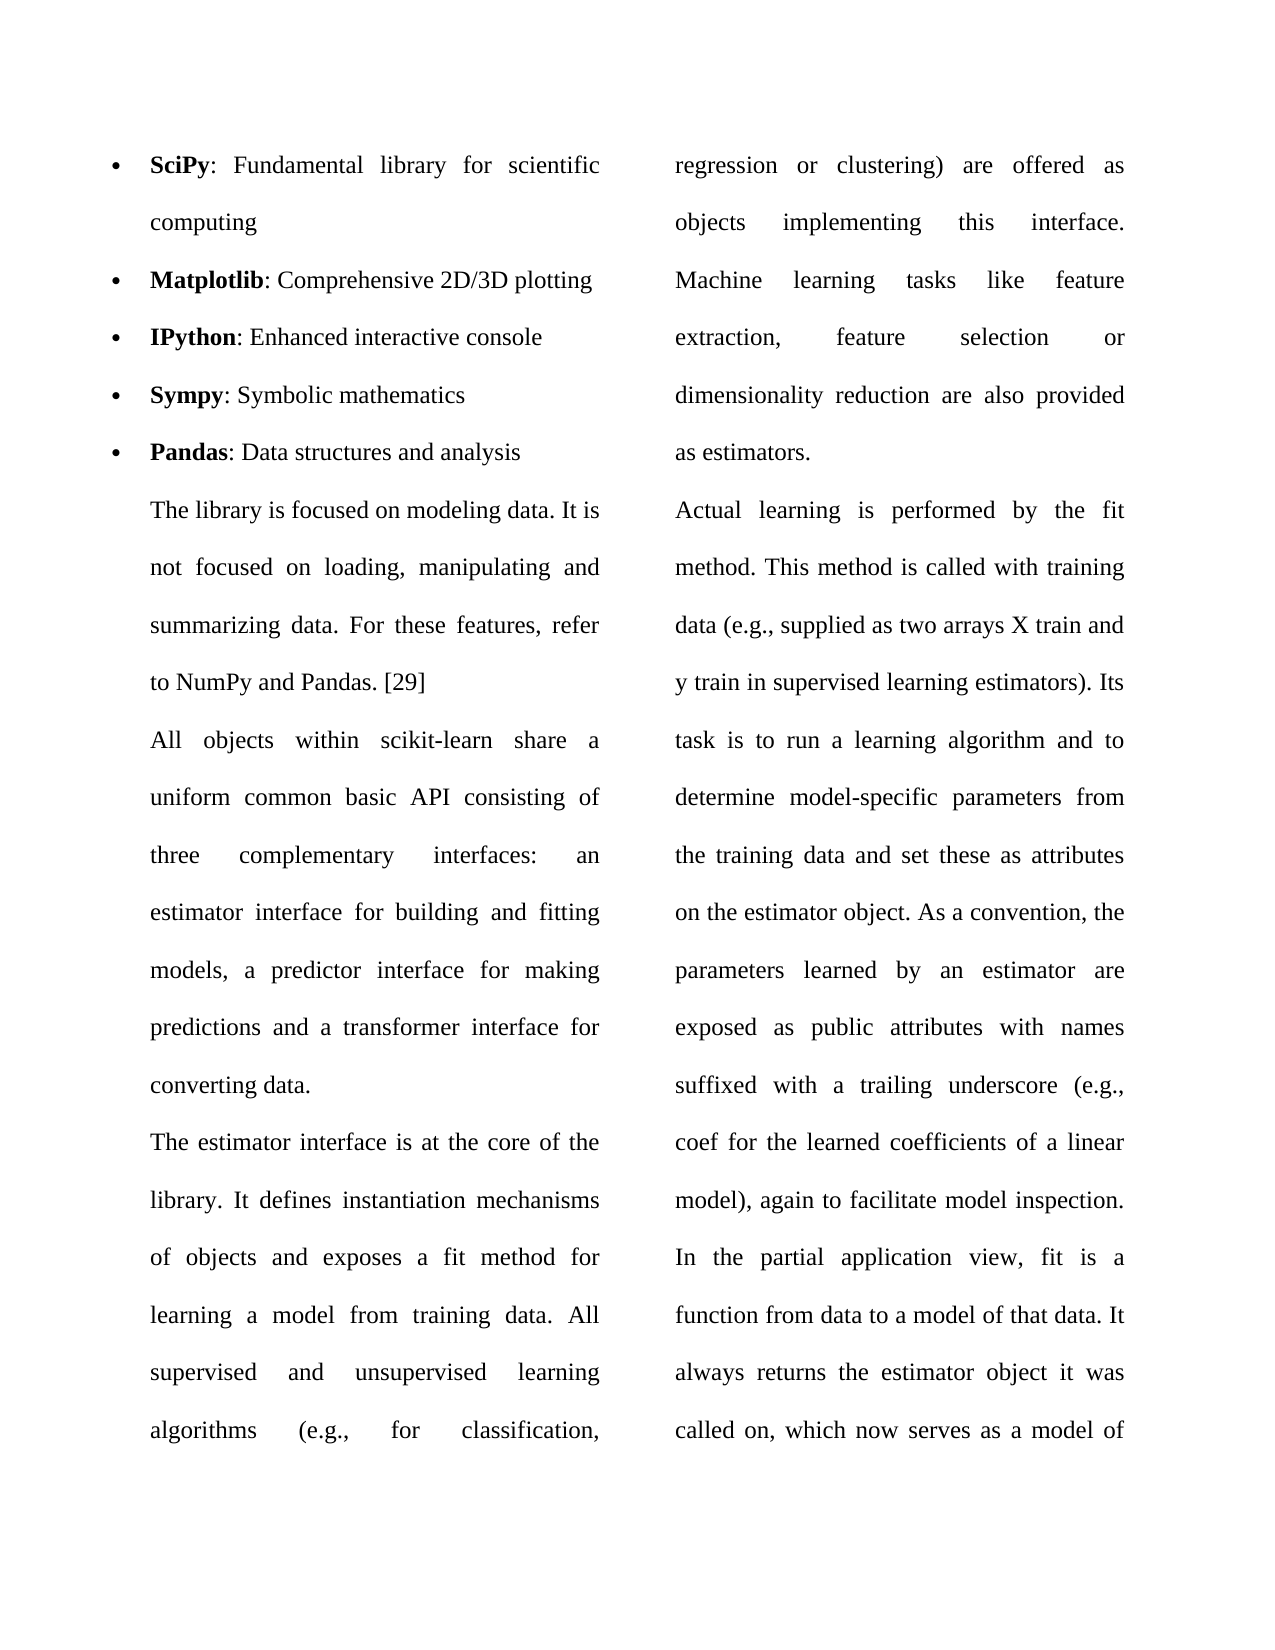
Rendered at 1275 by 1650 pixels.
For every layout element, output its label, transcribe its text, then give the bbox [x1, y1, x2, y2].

text The estimator interface is at the core of the library. It defines instantiation mechanisms of objects and exposes a fit method for learning a model from training data. All supervised and unsupervised learning algorithms (e.g., for classification, regression or clustering) are offered as objects implementing this interface. Machine learning tasks like feature extraction, feature selection or dimensionality reduction are also provided as estimators. [150, 1127, 600, 1444]
text All objects within scikit-learn share a uniform common basic API consisting of three complementary interfaces: an estimator interface for building and fitting models, a predictor interface for making predictions and a transformer interface for converting data. [150, 725, 600, 1099]
text The estimator interface is at the core of the library. It defines instantiation mechanisms of objects and exposes a fit method for learning a model from training data. All supervised and unsupervised learning algorithms (e.g., for classification, regression or clustering) are offered as objects implementing this interface. Machine learning tasks like feature extraction, feature selection or dimensionality reduction are also provided as estimators. [675, 150, 1125, 466]
text The library is focused on modeling data. It is not focused on loading, manipulating and summarizing data. For these features, refer to NumPy and Pandas. [29] [150, 495, 600, 696]
list Matplotlib: Comprehensive 2D/3D plotting [112, 265, 600, 294]
list SciPy: Fundamental library for scientific computing [112, 150, 600, 236]
list Pandas: Data structures and analysis [112, 437, 600, 466]
list Sympy: Symbolic mathematics [112, 380, 600, 409]
list IPython: Enhanced interactive console [112, 322, 600, 351]
